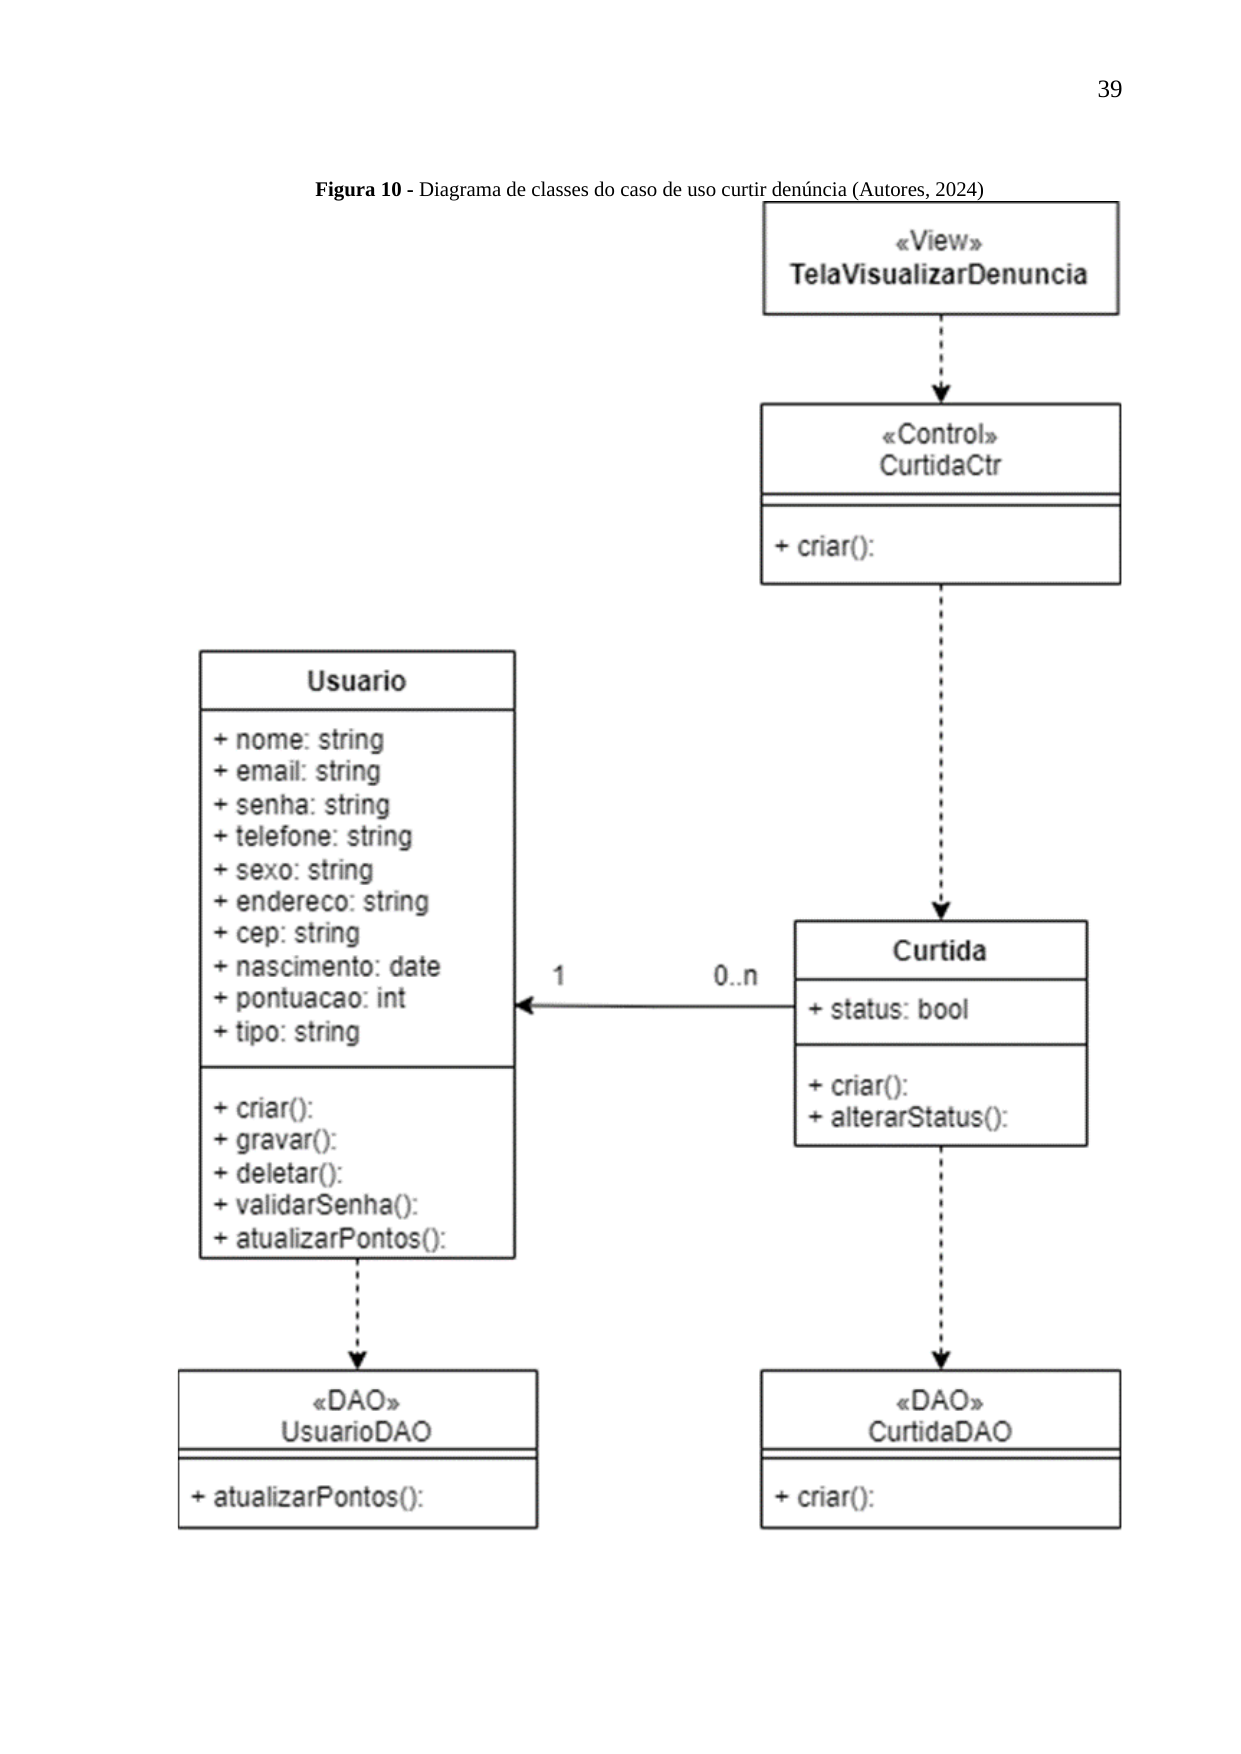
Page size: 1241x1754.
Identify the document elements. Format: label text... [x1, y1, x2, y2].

text Figura 10 - Diagrama de classes do caso de uso curtir denúncia (Autores, 2024) [177, 177, 1122, 201]
picture [177, 201, 1122, 1536]
